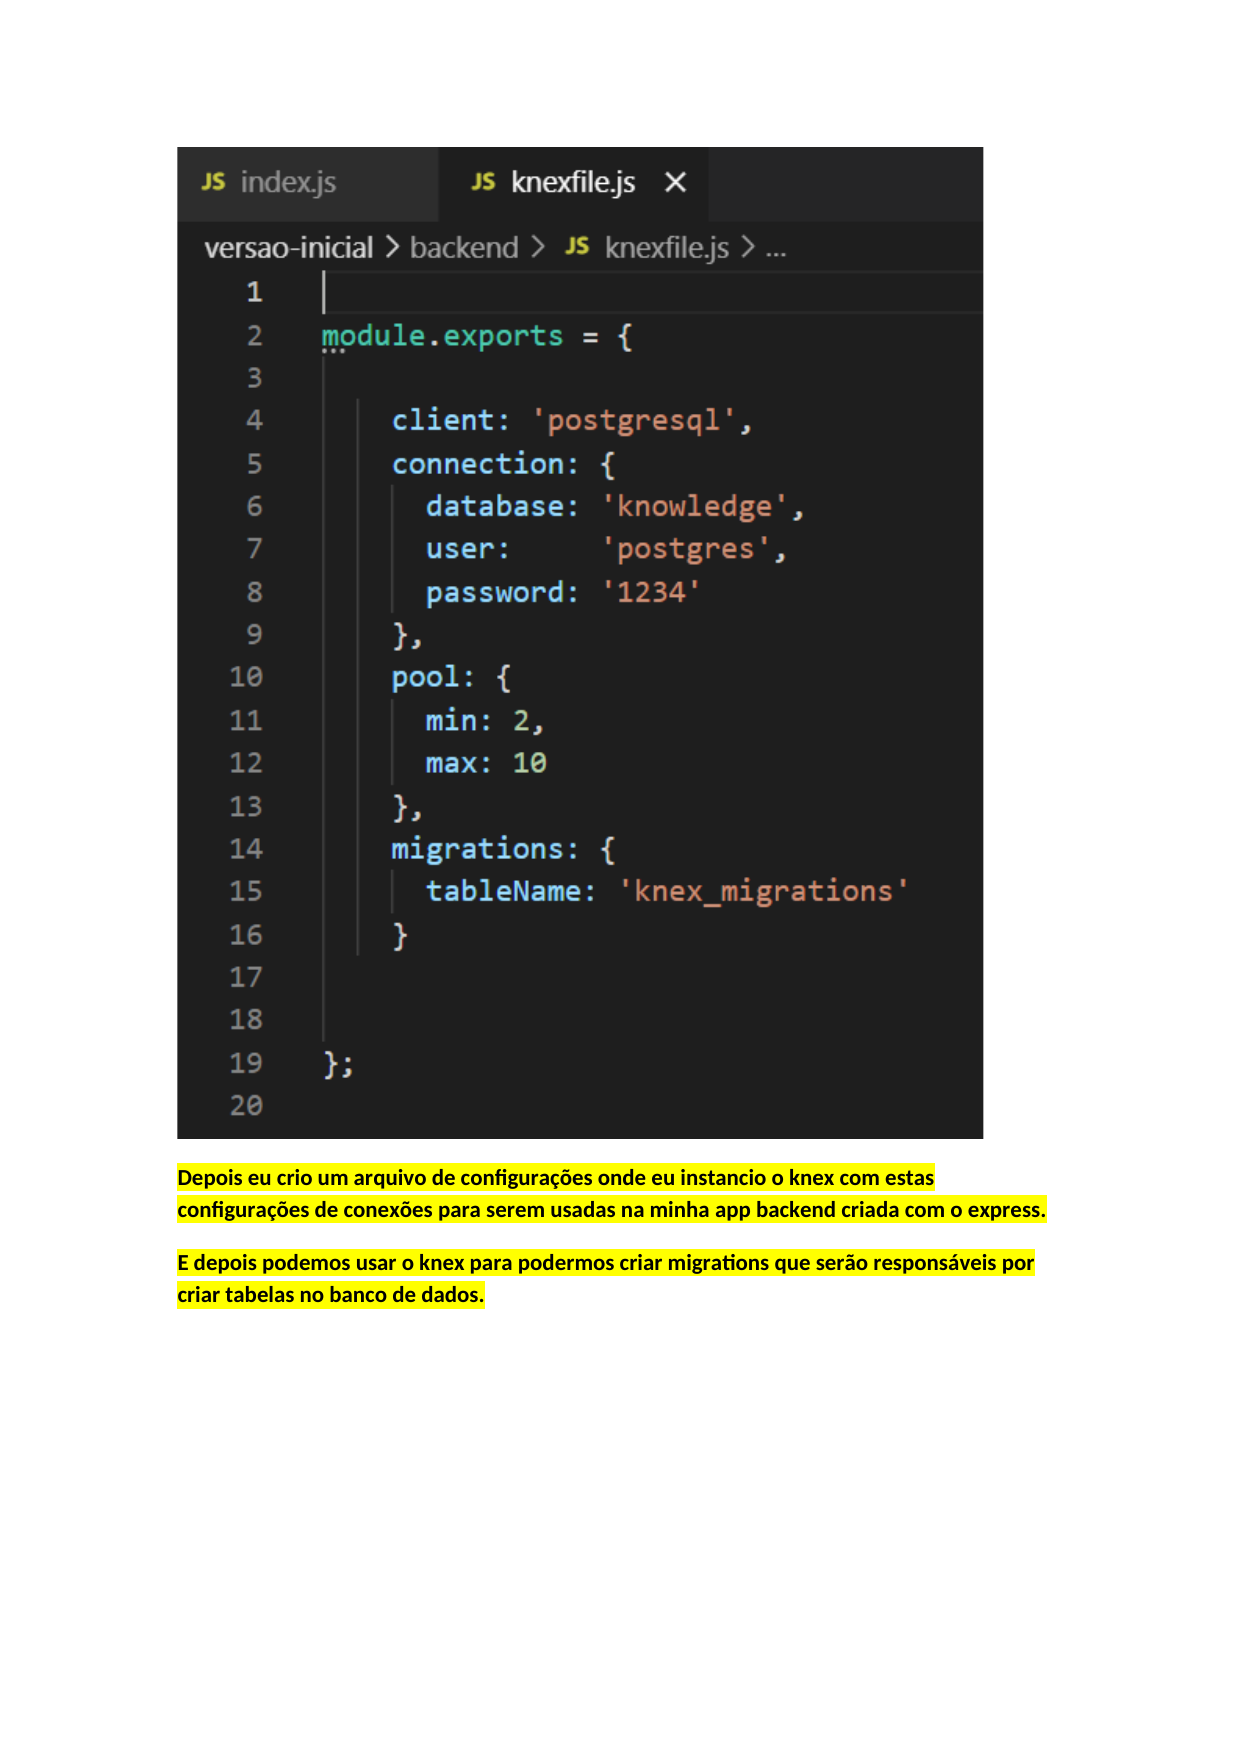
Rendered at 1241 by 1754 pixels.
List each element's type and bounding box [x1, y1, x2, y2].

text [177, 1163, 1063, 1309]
picture [177, 147, 984, 1139]
